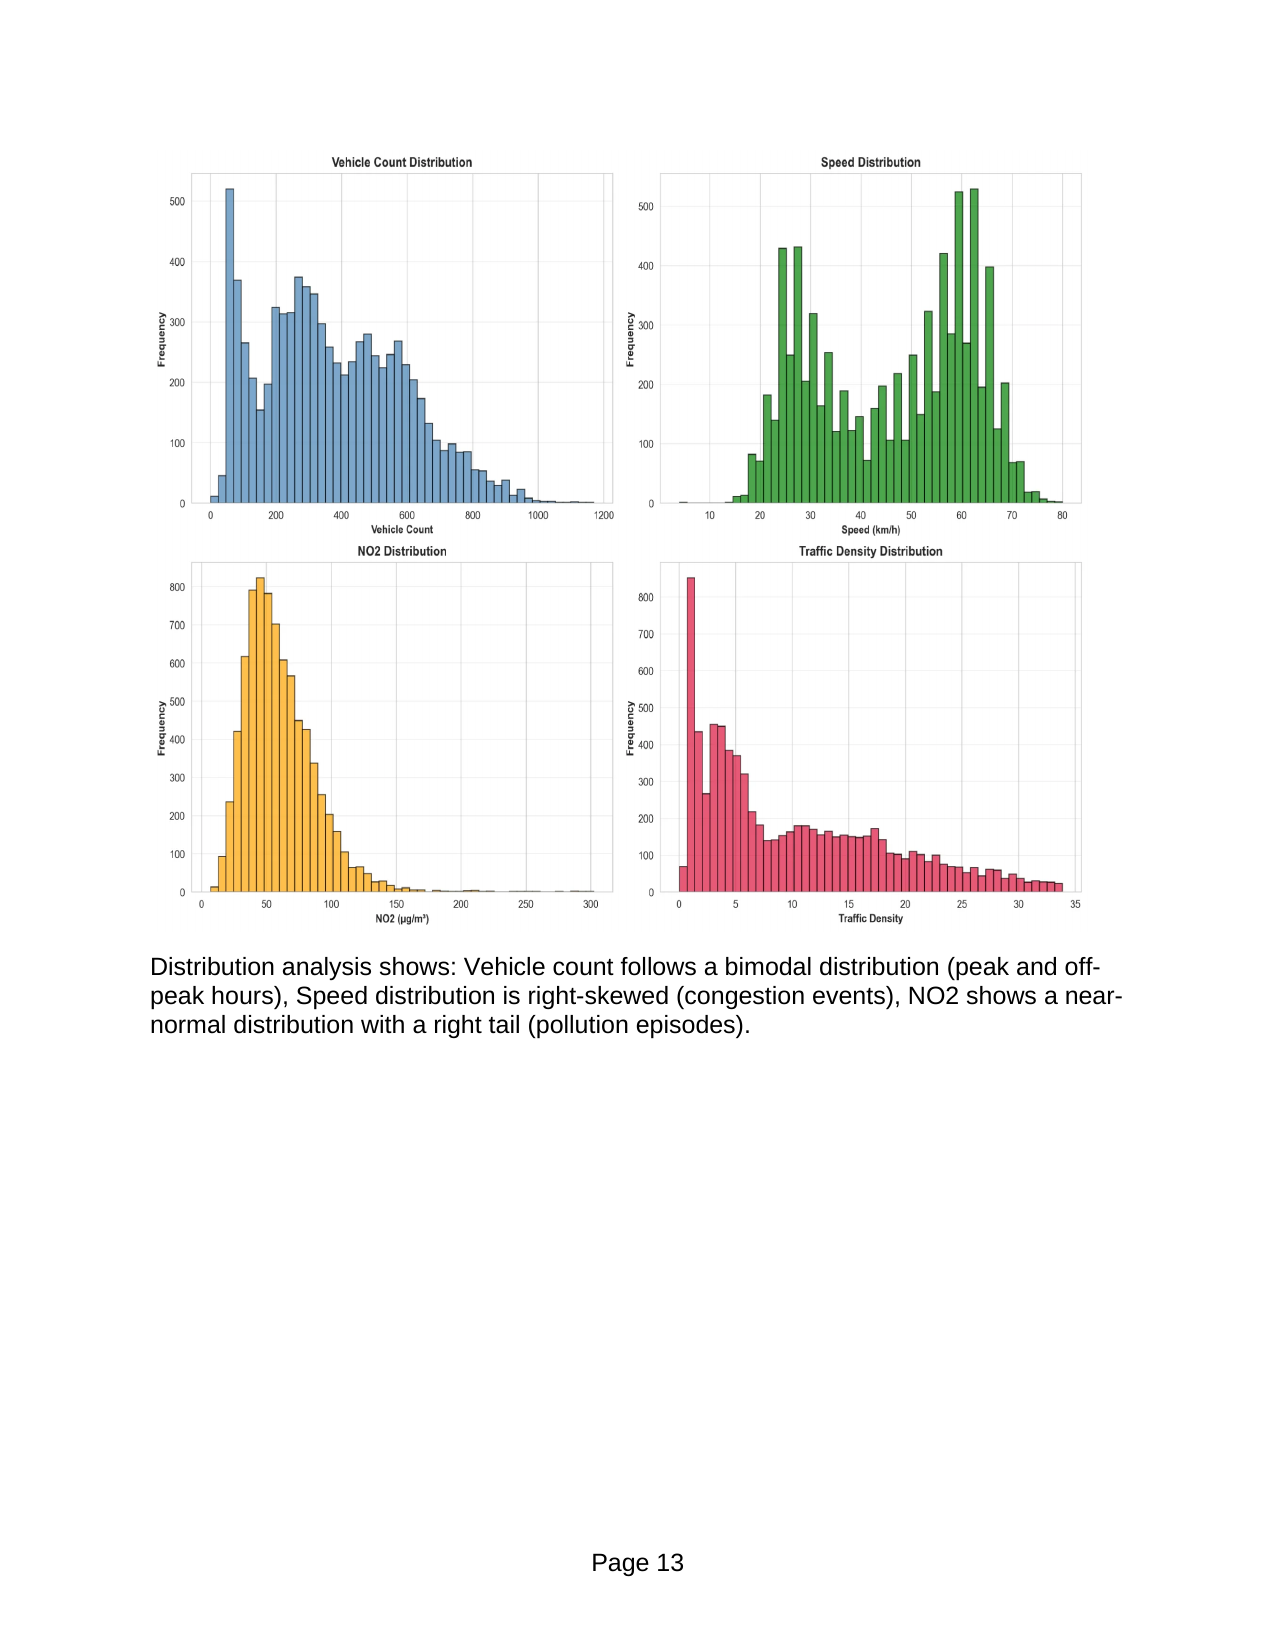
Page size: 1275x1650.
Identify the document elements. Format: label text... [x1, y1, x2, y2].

picture [150, 150, 1088, 932]
text Distribution analysis shows: Vehicle count follows a bimodal distribution (peak and off-peak hours), Speed distribution is right-skewed (congestion events), NO2 shows a near-normal distribution with a right tail (pollution episodes). [150, 952, 1125, 1038]
